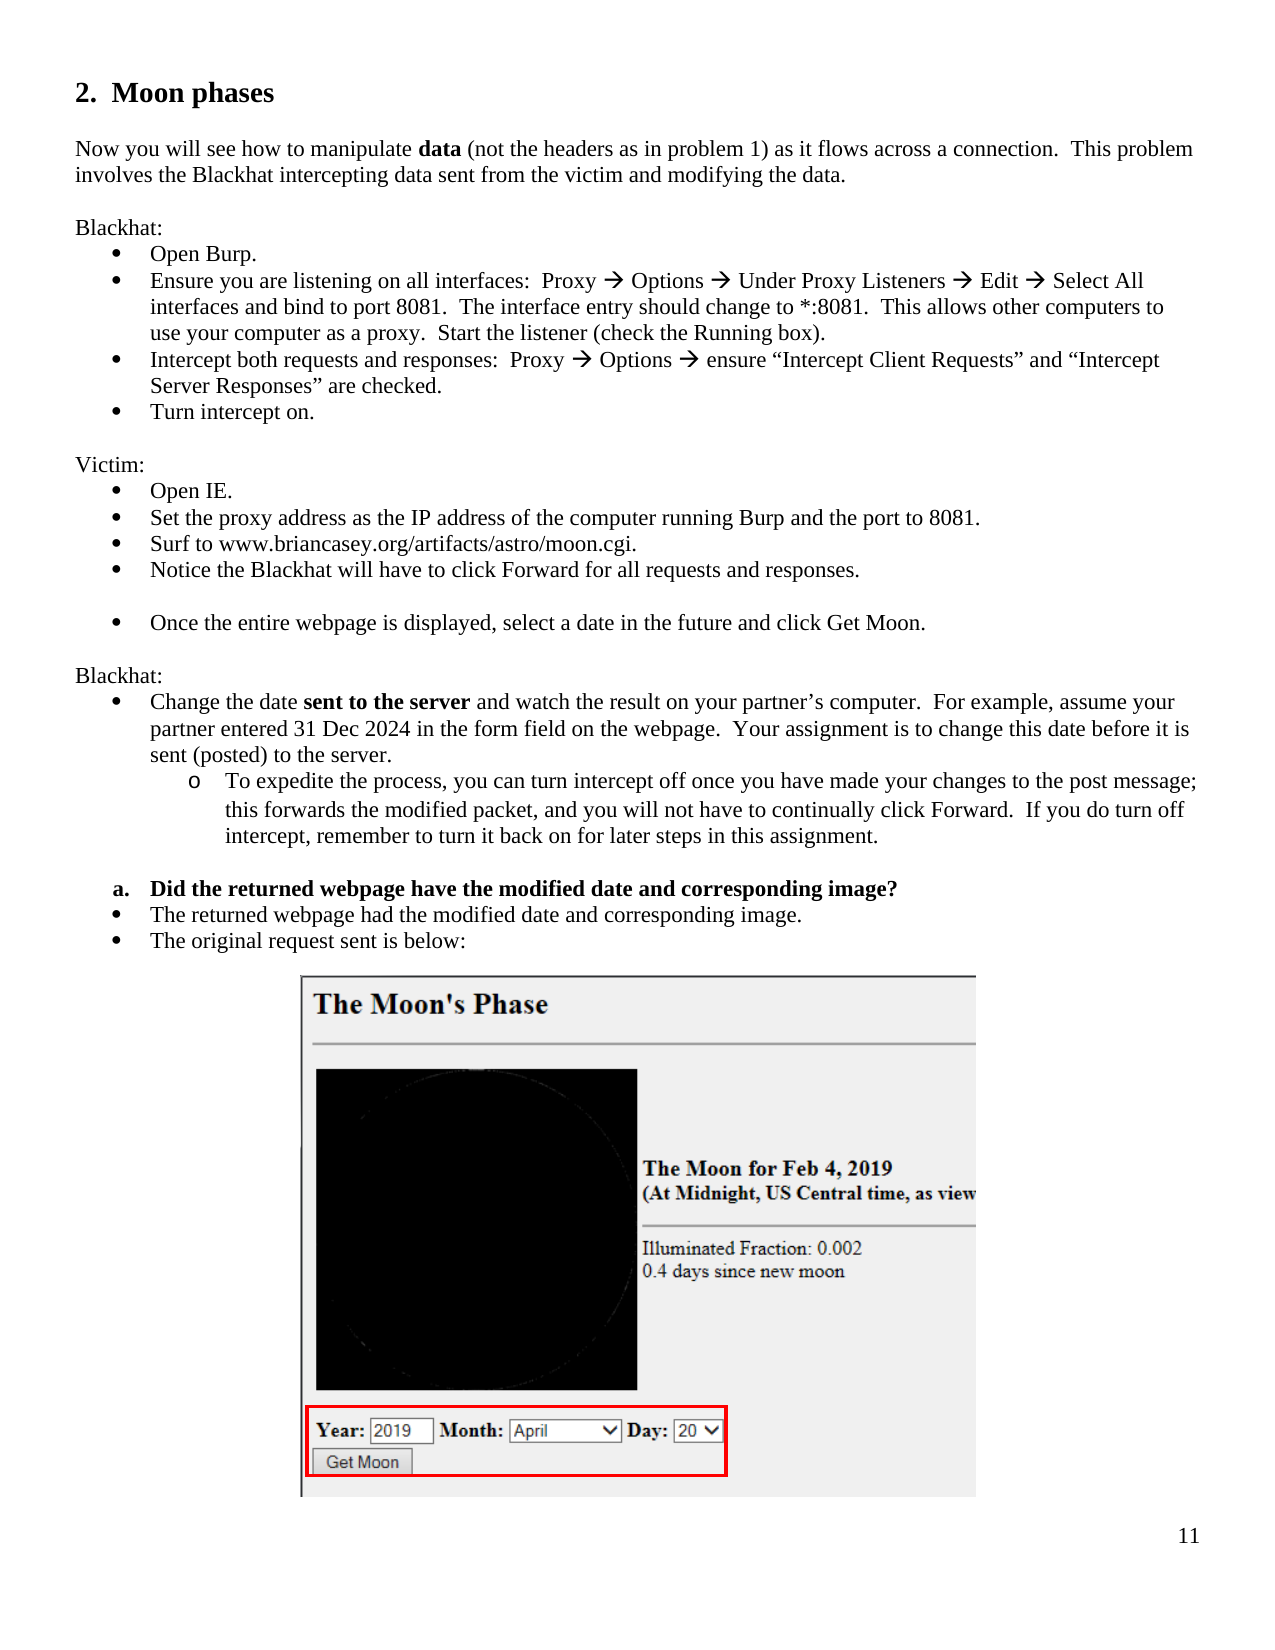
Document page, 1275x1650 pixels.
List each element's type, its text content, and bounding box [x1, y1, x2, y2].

list Open IE. [112, 477, 1200, 504]
list Set the proxy address as the IP address of the computer running Burp and the port to 8081. [112, 504, 1200, 530]
list Change the date sent to the server and watch the result on your partner’s computer. For example, assume your partner entered 31 Dec 2024 in the form field on the webpage. Your assignment is to change this date before it is sent (posted) to the server. [112, 688, 1200, 767]
list Notice the Blackhat will have to click Forward for all requests and responses. [112, 557, 1200, 583]
list Turn intercept on. [112, 398, 1200, 425]
list Intercept both requests and responses: Proxy Options ensure “Intercept Client Requests” and “Intercept Server Responses” are checked. [112, 346, 1200, 398]
list Once the entire webpage is displayed, select a date in the future and click Get Moon. [112, 609, 1200, 636]
text 2. Moon phases [75, 75, 1200, 108]
list Did the returned webpage have the modified date and corresponding image? [112, 875, 1200, 901]
list Open Burp. [112, 240, 1200, 267]
picture [300, 975, 976, 1497]
list Ensure you are listening on all interfaces: Proxy Options Under Proxy Listeners Edit Select All interfaces and bind to port 8081. The interface entry should change to *:8081. This allows other computers to use your computer as a proxy. Start the listener (check the Running box). [112, 267, 1200, 346]
list To expedite the process, you can turn intercept off once you have made your changes to the post message; this forwards the modified packet, and you will not have to continually click Forward. If you do turn off intercept, remember to turn it back on for later steps in this assignment. [187, 767, 1200, 848]
text Blackhat: [75, 214, 1200, 240]
text Victim: [75, 451, 1200, 477]
list Surf to www.briancasey.org/artifacts/astro/moon.cgi. [112, 530, 1200, 557]
text Now you will see how to manipulate data (not the headers as in problem 1) as it flows across a connection. This problem involves the Blackhat intercepting data sent from the victim and modifying the data. [75, 135, 1200, 188]
list The returned webpage had the modified date and corresponding image. [112, 901, 1200, 927]
list The original request sent is below: [112, 927, 1200, 954]
text Blackhat: [75, 662, 1200, 688]
